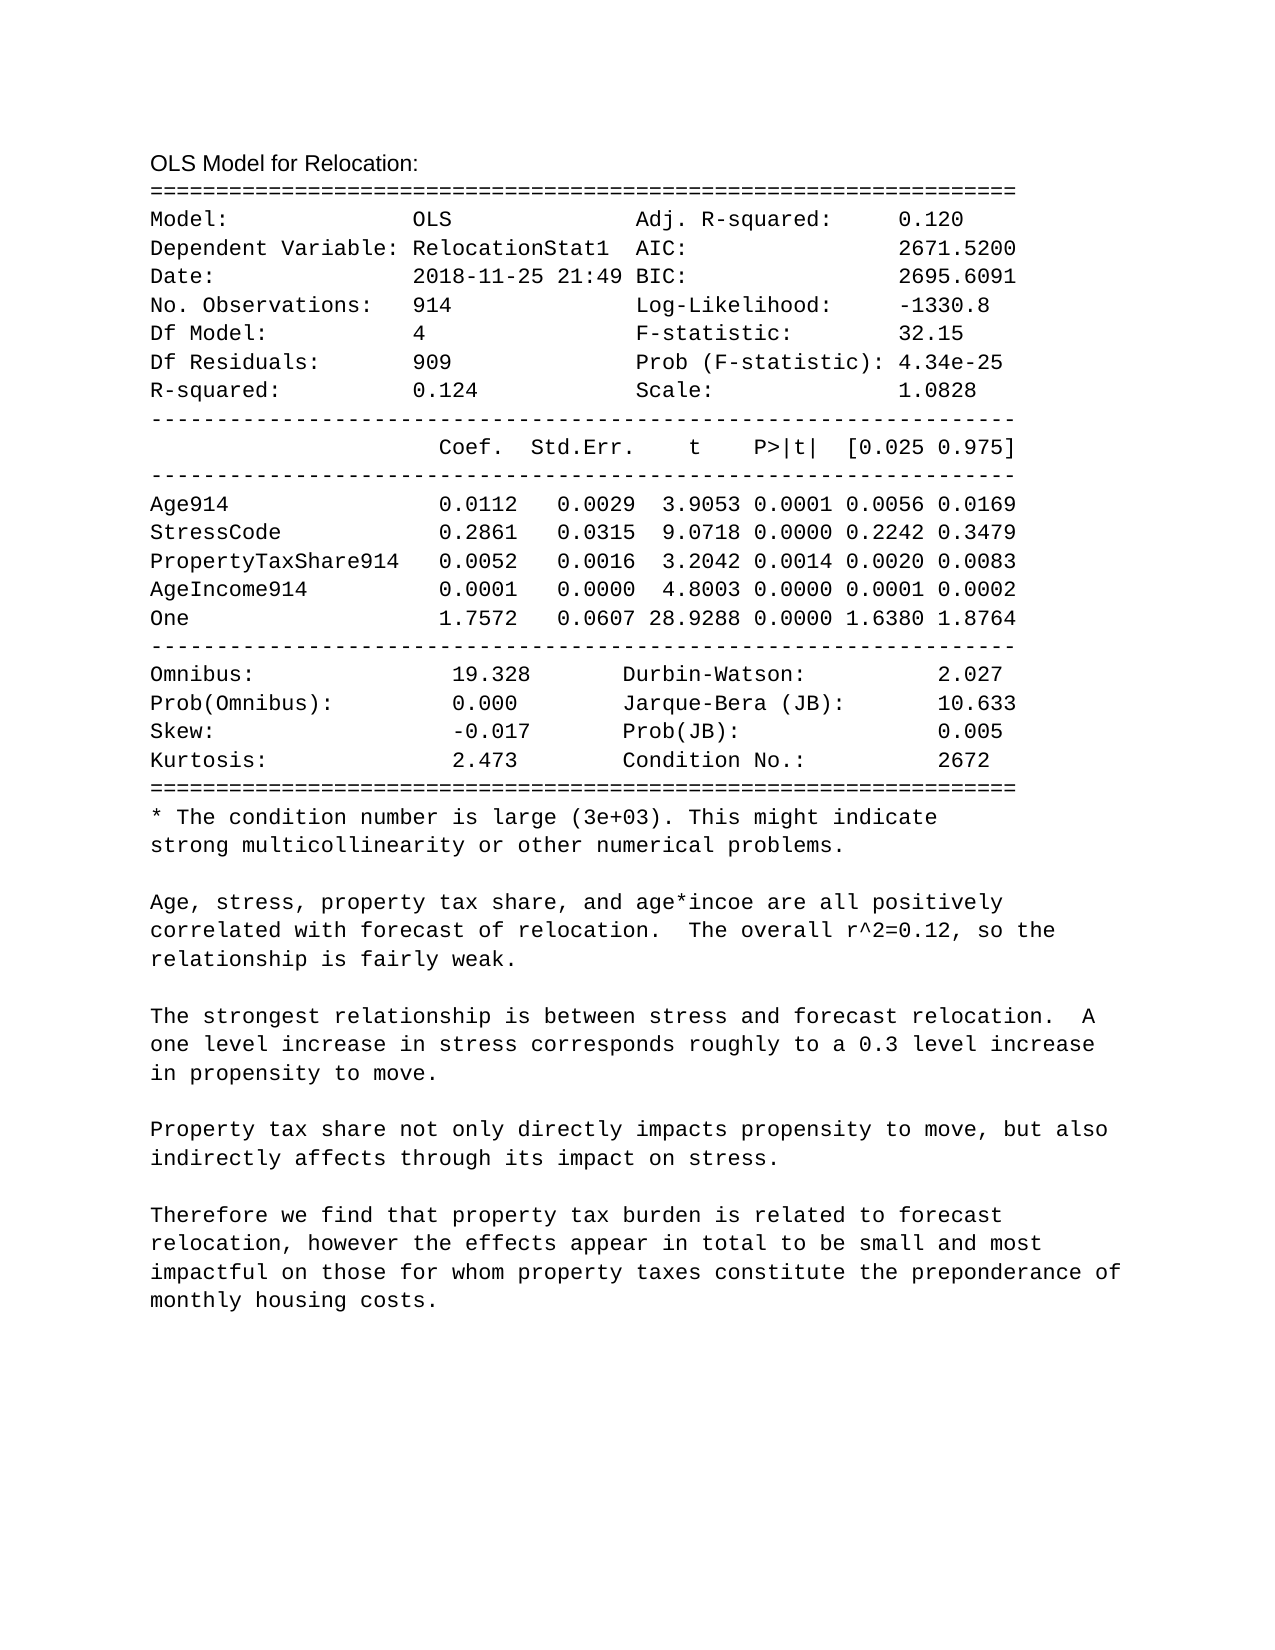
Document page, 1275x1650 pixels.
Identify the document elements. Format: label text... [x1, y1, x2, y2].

text The strongest relationship is between stress and forecast relocation. A one level increase in stress corresponds roughly to a 0.3 level increase in propensity to move. [150, 1005, 1125, 1087]
text ================================================================== Model: OLS Adj. R-squared: 0.120 Dependent Variable: RelocationStat1 AIC: 2671.5200 Date: 2018-11-25 21:49 BIC: 2695.6091 No. Observations: 914 Log-Likelihood: -1330.8 Df Model: 4 F-statistic: 32.15 Df Residuals: 909 Prob (F-statistic): 4.34e-25 R-squared: 0.124 Scale: 1.0828 ------------------------------------------------------------------ Coef. Std.Err. t P>|t| [0.025 0.975] ------------------------------------------------------------------ Age914 0.0112 0.0029 3.9053 0.0001 0.0056 0.0169 StressCode 0.2861 0.0315 9.0718 0.0000 0.2242 0.3479 PropertyTaxShare914 0.0052 0.0016 3.2042 0.0014 0.0020 0.0083 AgeIncome914 0.0001 0.0000 4.8003 0.0000 0.0001 0.0002 One 1.7572 0.0607 28.9288 0.0000 1.6380 1.8764 ------------------------------------------------------------------ Omnibus: 19.328 Durbin-Watson: 2.027 Prob(Omnibus): 0.000 Jarque-Bera (JB): 10.633 Skew: -0.017 Prob(JB): 0.005 Kurtosis: 2.473 Condition No.: 2672 ================================================================== * The condition number is large (3e+03). This might indicate strong multicollinearity or other numerical problems. [150, 180, 1125, 859]
text Age, stress, property tax share, and age*incoe are all positively correlated with forecast of relocation. The overall r^2=0.12, so the relationship is fairly weak. [150, 891, 1125, 973]
text Property tax share not only directly impacts propensity to move, but also indirectly affects through its impact on stress. [150, 1119, 1125, 1172]
text Therefore we find that property tax burden is related to forecast relocation, however the effects appear in total to be small and most impactful on those for whom property taxes constitute the preponderance of monthly housing costs. [150, 1204, 1125, 1314]
text OLS Model for Relocation: [150, 150, 1125, 176]
